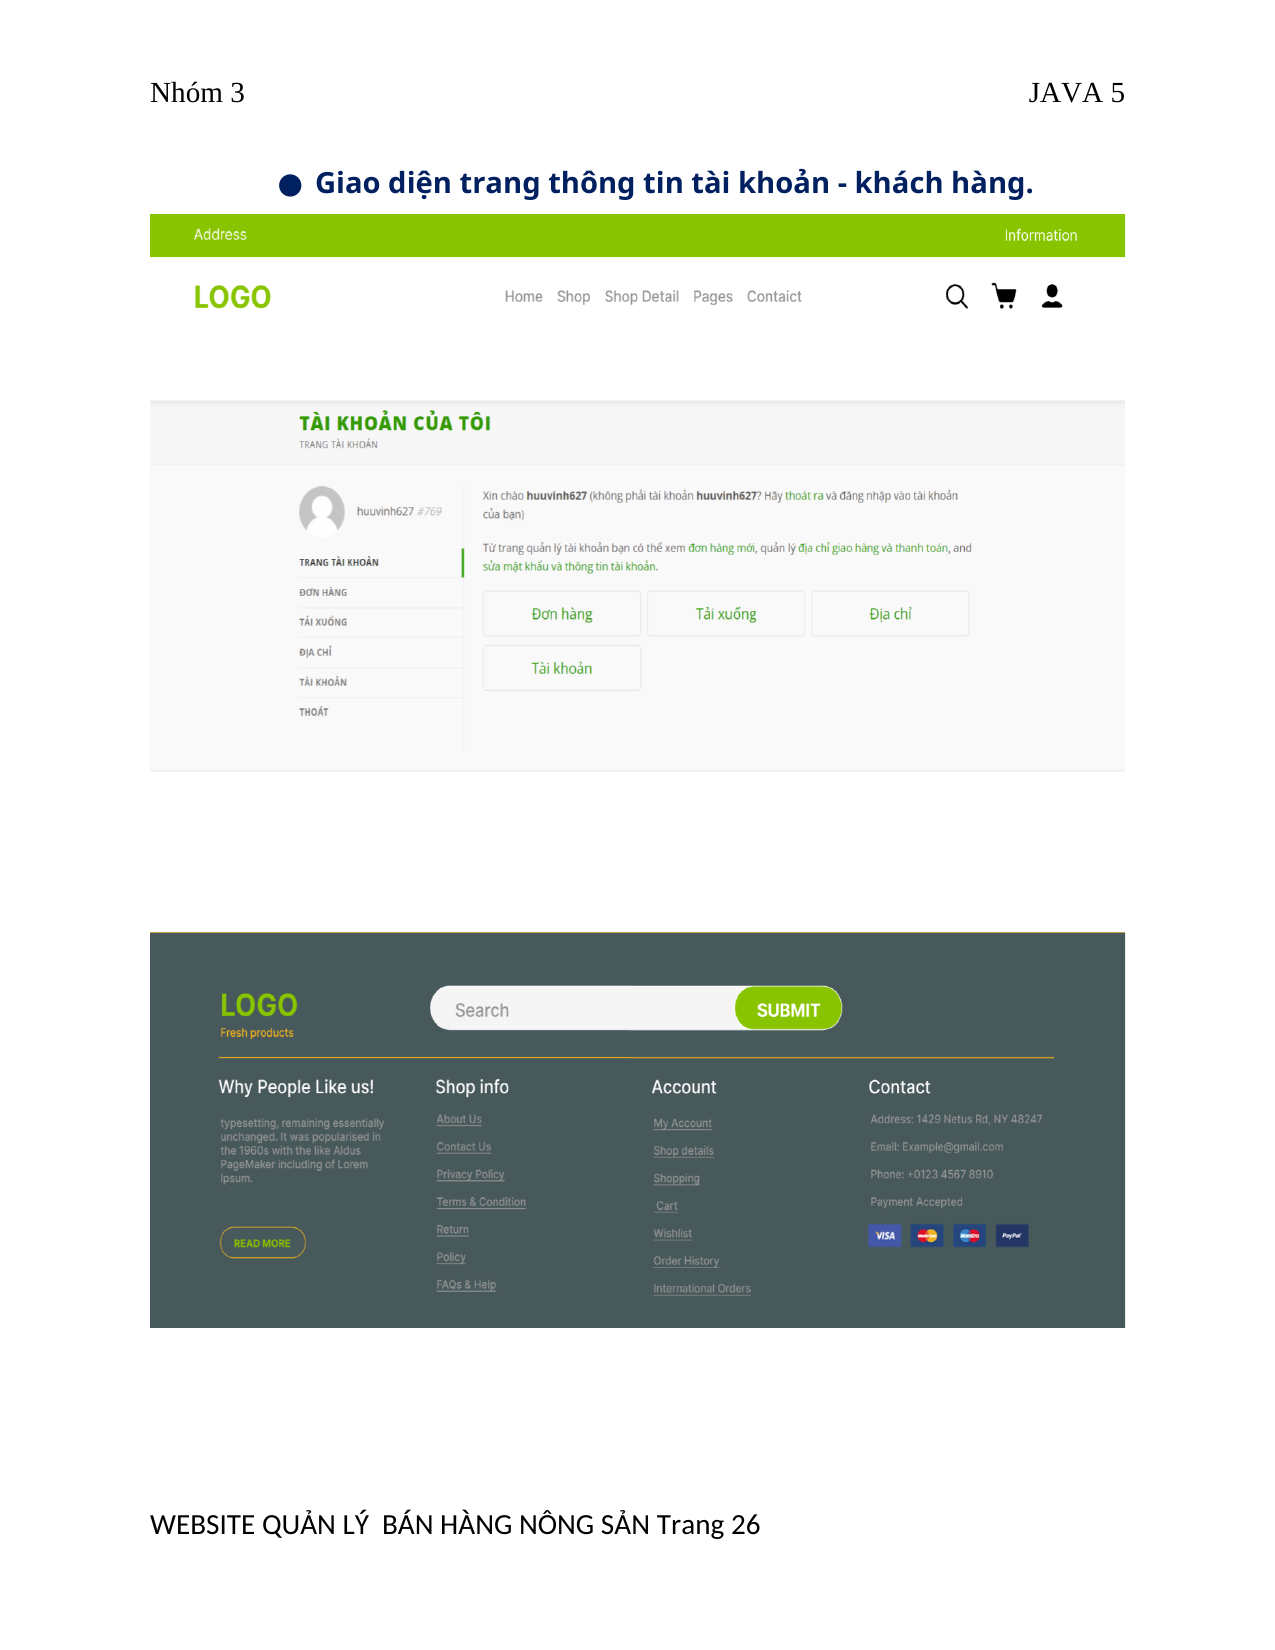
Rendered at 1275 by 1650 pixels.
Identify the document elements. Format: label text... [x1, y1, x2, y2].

subtitle Giao diện trang thông tin tài khoản - khách hàng. [277, 150, 1125, 210]
picture [150, 214, 1125, 1328]
